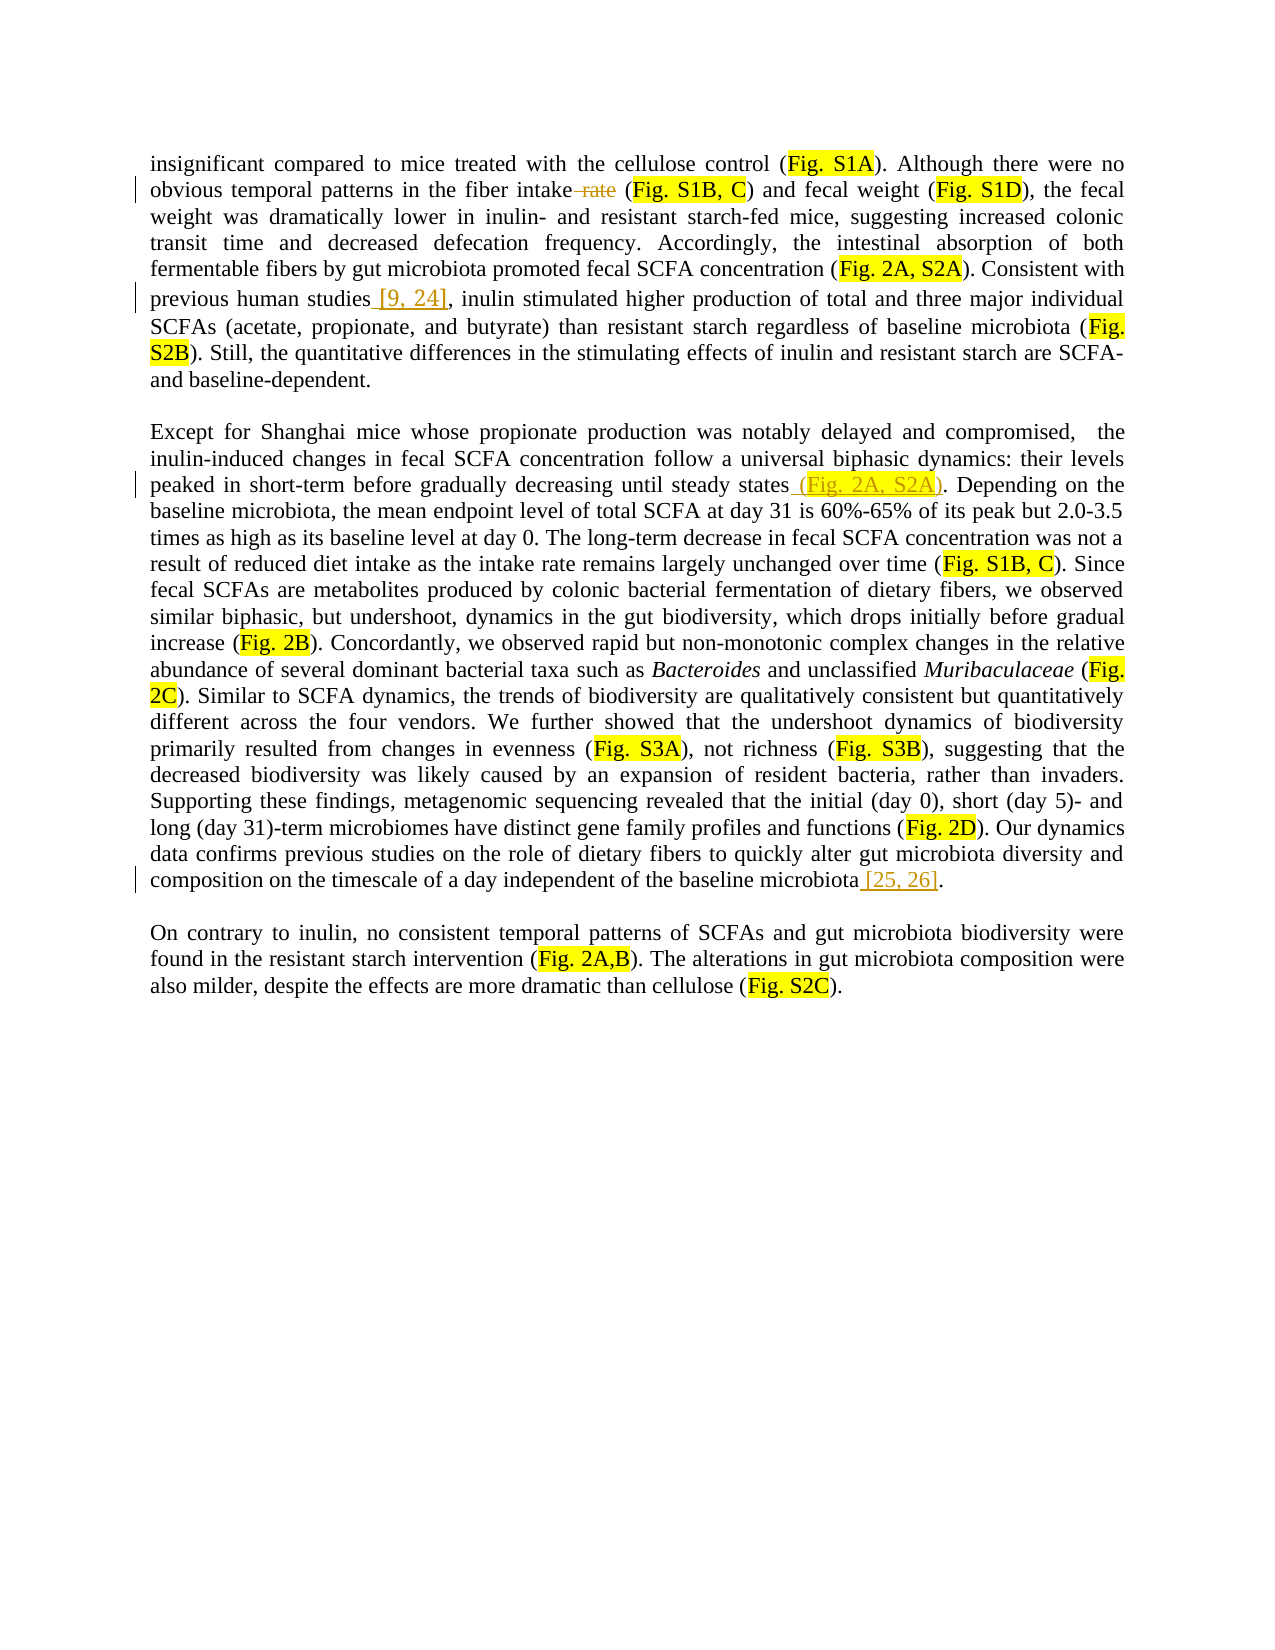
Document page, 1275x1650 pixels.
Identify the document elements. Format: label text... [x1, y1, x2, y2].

list Except for Shanghai mice whose propionate production was notably delayed and compromised, the inulin-induced changes in fecal SCFA concentration follow a universal biphasic dynamics: their levels peaked in short-term before gradually decreasing until steady states. Depending on the baseline microbiota, the mean endpoint level of total SCFA at day 31 is 60%-65% of its peak but 2.0-3.5 times as high as its baseline level at day 0. The long-term decrease in fecal SCFA concentration was not a result of reduced diet intake as the intake rate remains largely unchanged over time (Fig. S1B, C). Since fecal SCFAs are metabolites produced by colonic bacterial fermentation of dietary fibers, we observed similar biphasic, but undershoot, dynamics in the gut biodiversity, which drops initially before gradual increase (Fig. 2B). Concordantly, we observed rapid but non-monotonic complex changes in the relative abundance of several dominant bacterial taxa such as Bacteroides and unclassified Muribaculaceae (Fig. 2C). Similar to SCFA dynamics, the trends of biodiversity are qualitatively consistent but quantitatively different across the four vendors. We further showed that the undershoot dynamics of biodiversity primarily resulted from changes in evenness (Fig. S3A), not richness (Fig. S3B), suggesting that the decreased biodiversity was likely caused by an expansion of resident bacteria, rather than invaders. Supporting these findings, metagenomic sequencing revealed that the initial (day 0), short (day 5)- and long (day 31)-term microbiomes have distinct gene family profiles and functions (Fig. 2D). Our dynamics data confirms previous studies on the role of dietary fibers to quickly alter gut microbiota diversity and composition on the timescale of a day independent of the baseline microbiota. [150, 418, 1125, 893]
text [150, 150, 1125, 392]
list On contrary to inulin, no consistent temporal patterns of SCFAs and gut microbiota biodiversity were found in the resistant starch intervention (Fig. 2A,B). The alterations in gut microbiota composition were also milder, despite the effects are more dramatic than cellulose (Fig. S2C). [150, 919, 1125, 998]
